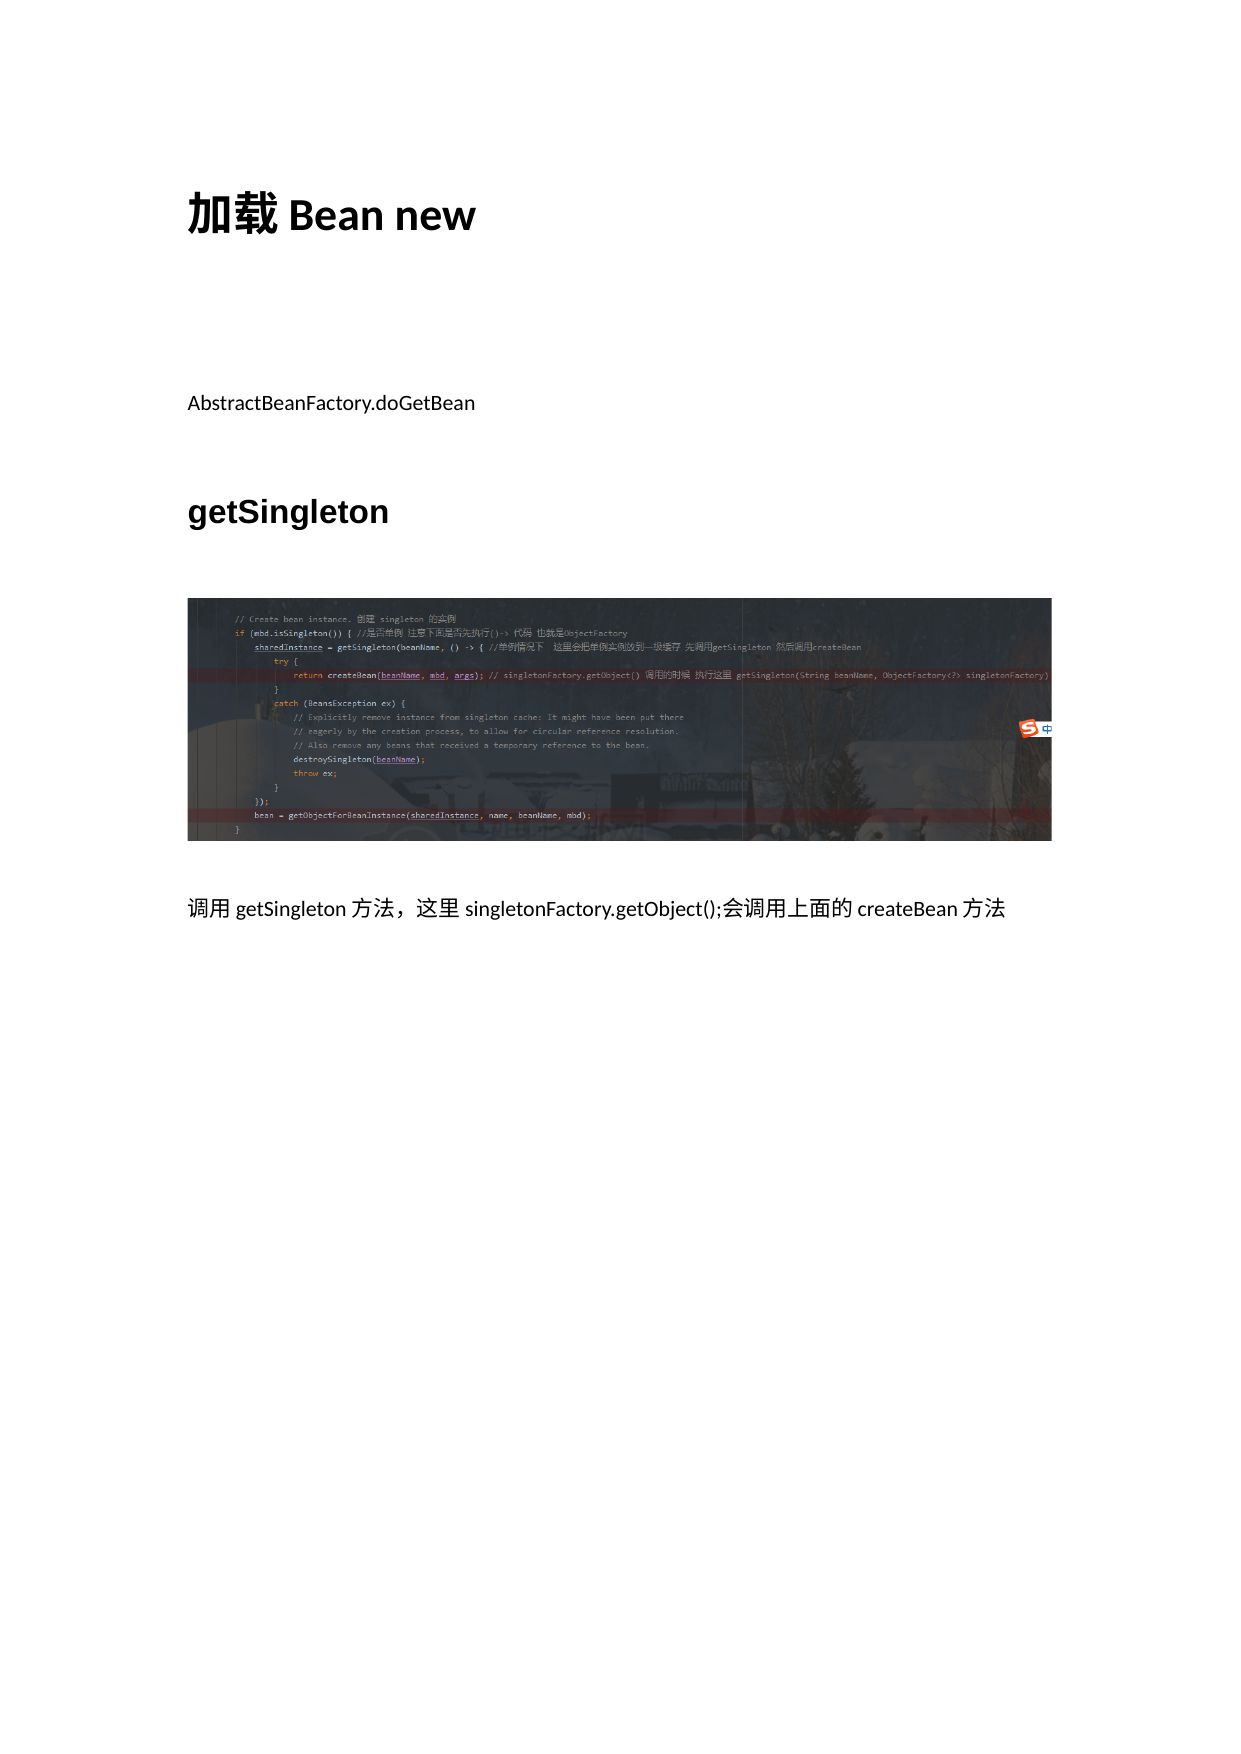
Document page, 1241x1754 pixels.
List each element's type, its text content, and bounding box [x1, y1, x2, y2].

subtitle getSingleton [187, 479, 1053, 544]
subtitle 加载Bean new [187, 162, 1053, 259]
picture [187, 598, 1052, 841]
text AbstractBeanFactory.doGetBean [187, 387, 1053, 419]
text 调用getSingleton方法，这里singletonFactory.getObject();会调用上面的createBean方法 [187, 891, 1053, 923]
